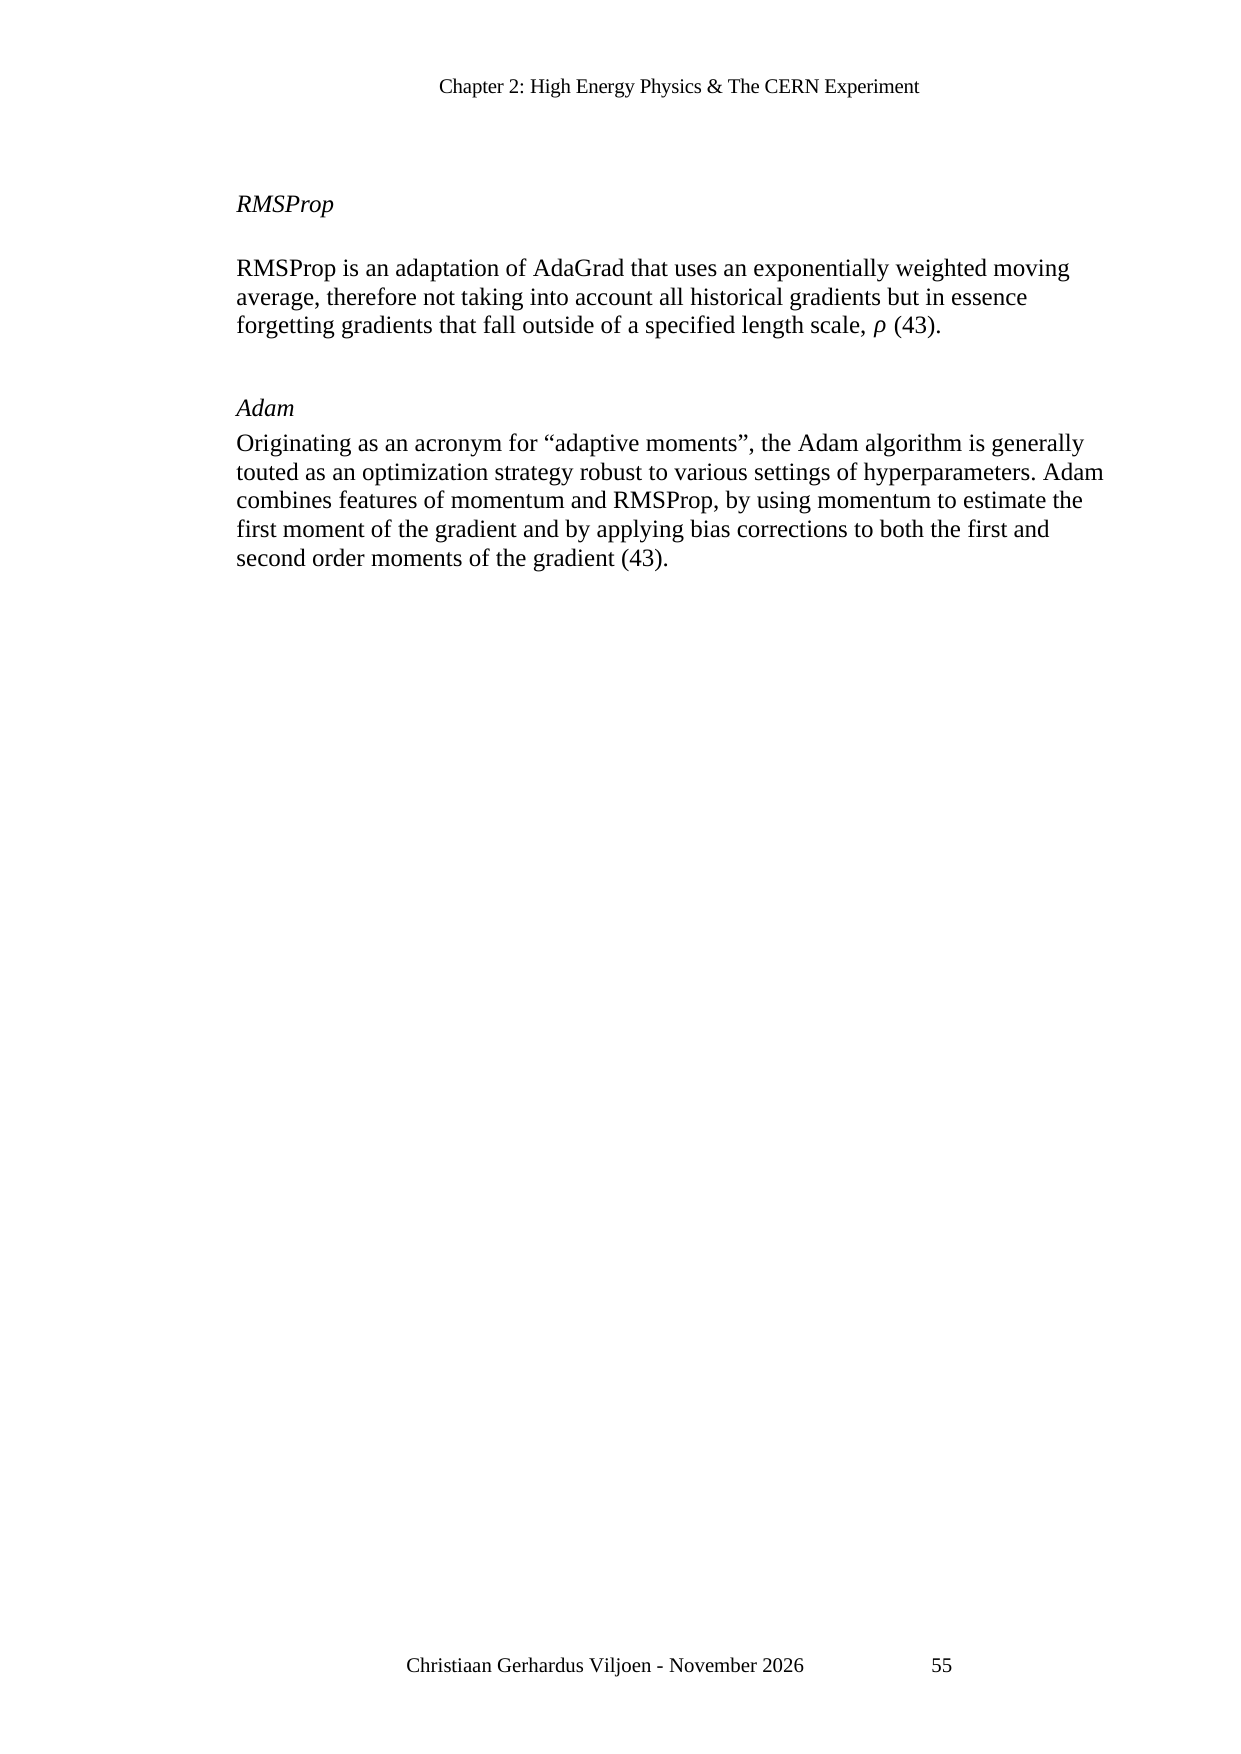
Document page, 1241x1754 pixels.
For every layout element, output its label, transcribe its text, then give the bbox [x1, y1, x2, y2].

subtitle Adam [236, 393, 1122, 422]
text RMSProp is an adaptation of AdaGrad that uses an exponentially weighted moving average, therefore not taking into account all historical gradients but in essence forgetting gradients that fall outside of a specified length scale, . [236, 253, 1122, 339]
subtitle RMSProp [236, 189, 1122, 218]
text Originating as an acronym for “adaptive moments”, the Adam algorithm is generally touted as an optimization strategy robust to various settings of hyperparameters. Adam combines features of momentum and RMSProp, by using momentum to estimate the first moment of the gradient and by applying bias corrections to both the first and second order moments of the gradient . [236, 428, 1122, 572]
